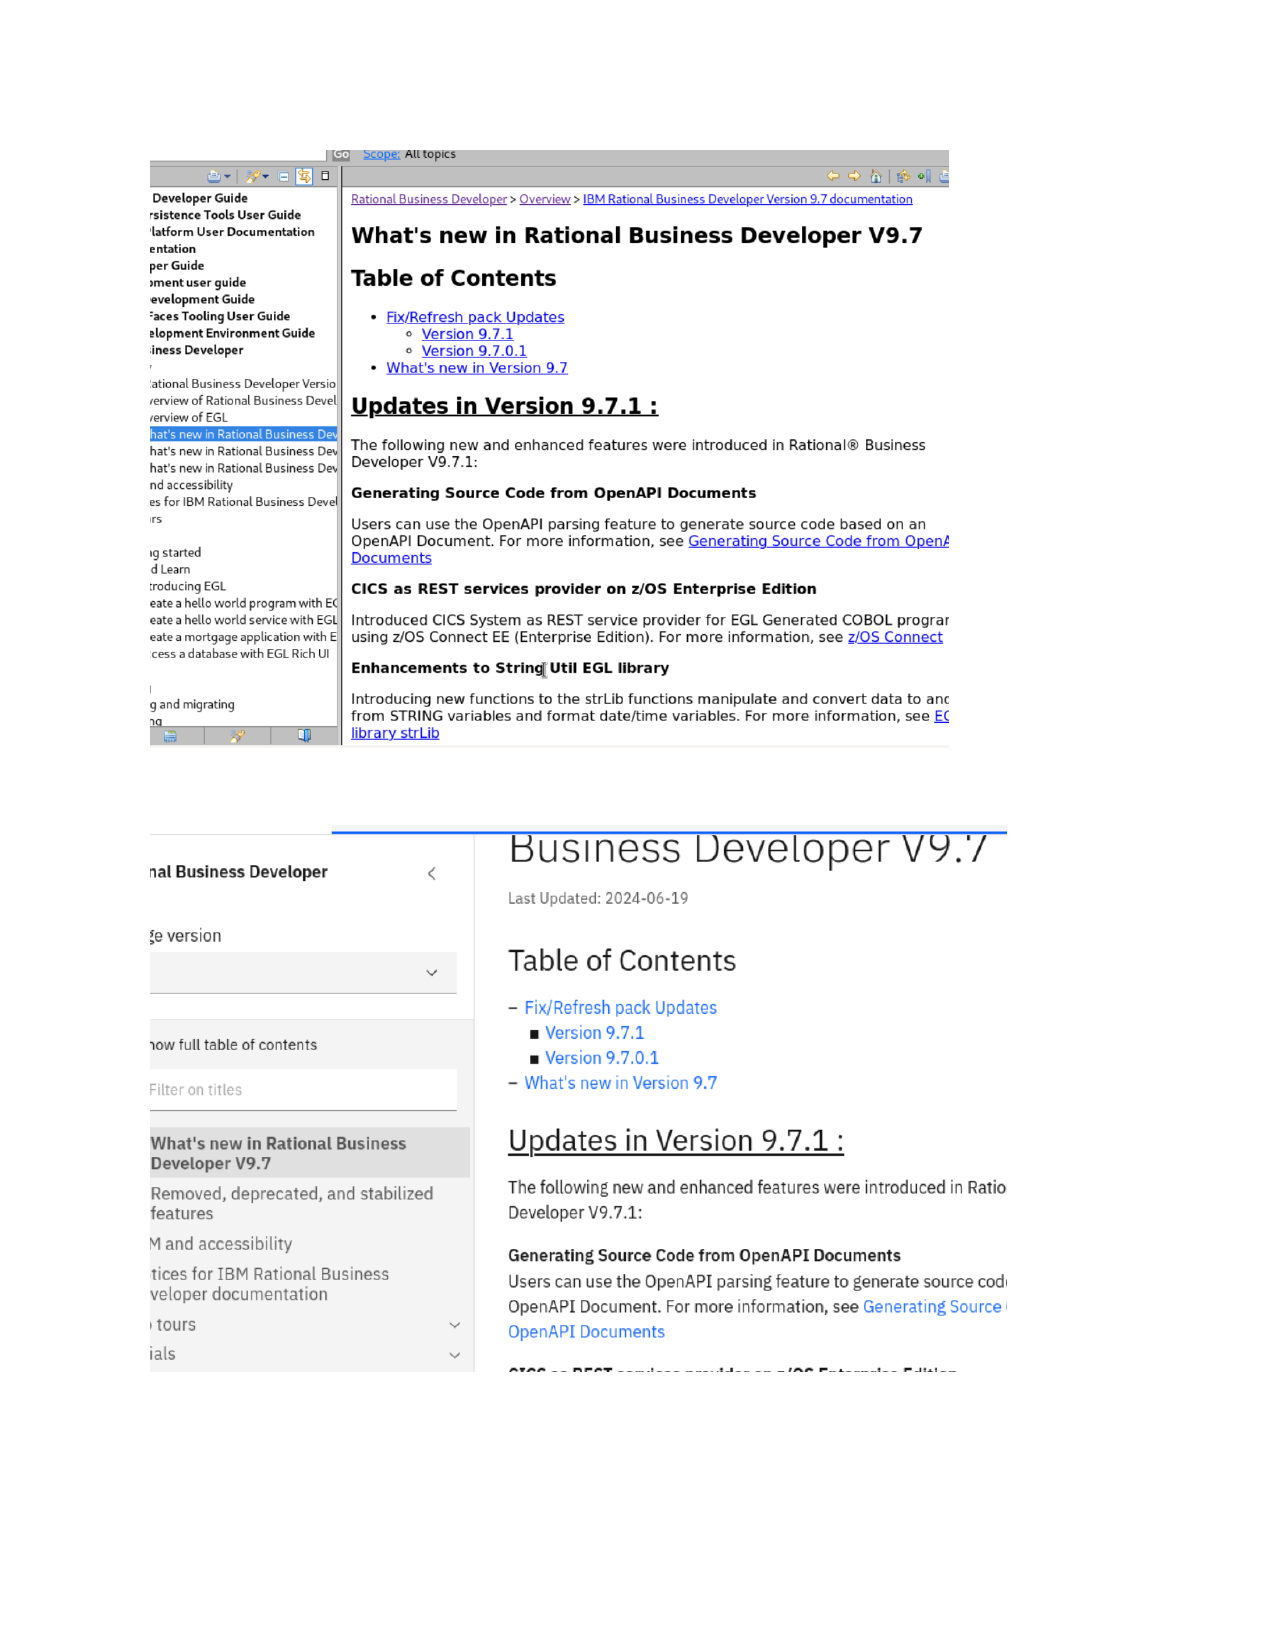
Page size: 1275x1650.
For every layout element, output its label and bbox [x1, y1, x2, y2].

picture [150, 825, 1007, 1372]
picture [150, 150, 949, 748]
